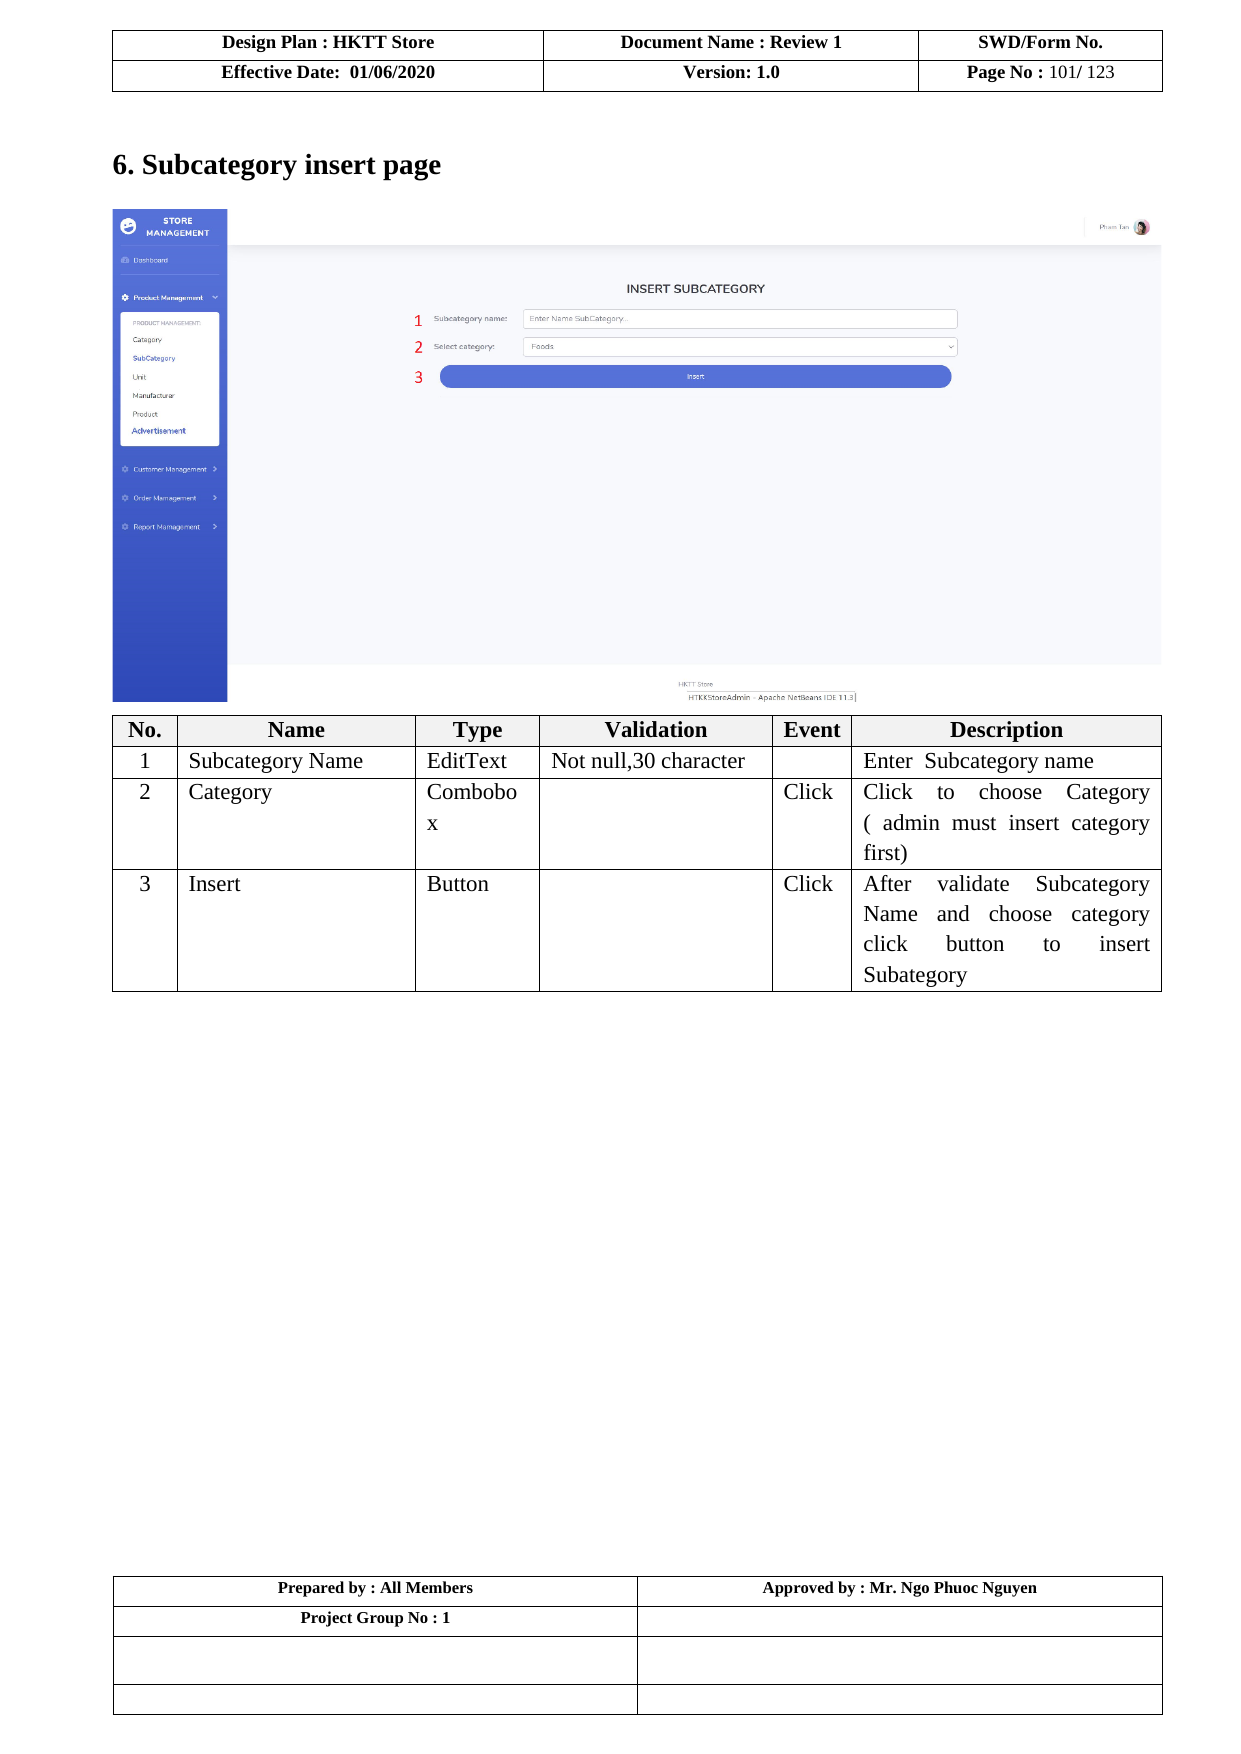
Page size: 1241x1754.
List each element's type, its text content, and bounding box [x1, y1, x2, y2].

table_cell [540, 870, 772, 991]
table_cell Click [773, 779, 851, 869]
table_cell Click [773, 870, 851, 991]
table_cell Enter Subcategory name [852, 747, 1161, 777]
table_cell Category [178, 779, 415, 869]
table_cell Not null,30 character [540, 747, 772, 777]
table_cell Click to choose Category ( admin must insert category first) [852, 779, 1161, 869]
table_header No. [113, 716, 177, 746]
table_cell EditText [416, 747, 539, 777]
table_cell Insert [178, 870, 415, 991]
table_cell [540, 779, 772, 869]
table_header Validation [540, 716, 772, 746]
table_header Description [852, 716, 1161, 746]
table_cell 2 [113, 779, 177, 869]
table_header Name [178, 716, 415, 746]
table_cell 3 [113, 870, 177, 991]
table_cell After validate Subcategory Name and choose category click button to insert Subategory [852, 870, 1161, 991]
subtitle 6. Subcategory insert page [112, 147, 1162, 181]
table_cell Subcategory Name [178, 747, 415, 777]
table_cell Combobox [416, 779, 539, 869]
picture [112, 209, 1162, 702]
table_header Type [416, 716, 539, 746]
table_cell [773, 747, 851, 777]
table_header Event [773, 716, 851, 746]
table_cell 1 [113, 747, 177, 777]
table_cell Button [416, 870, 539, 991]
